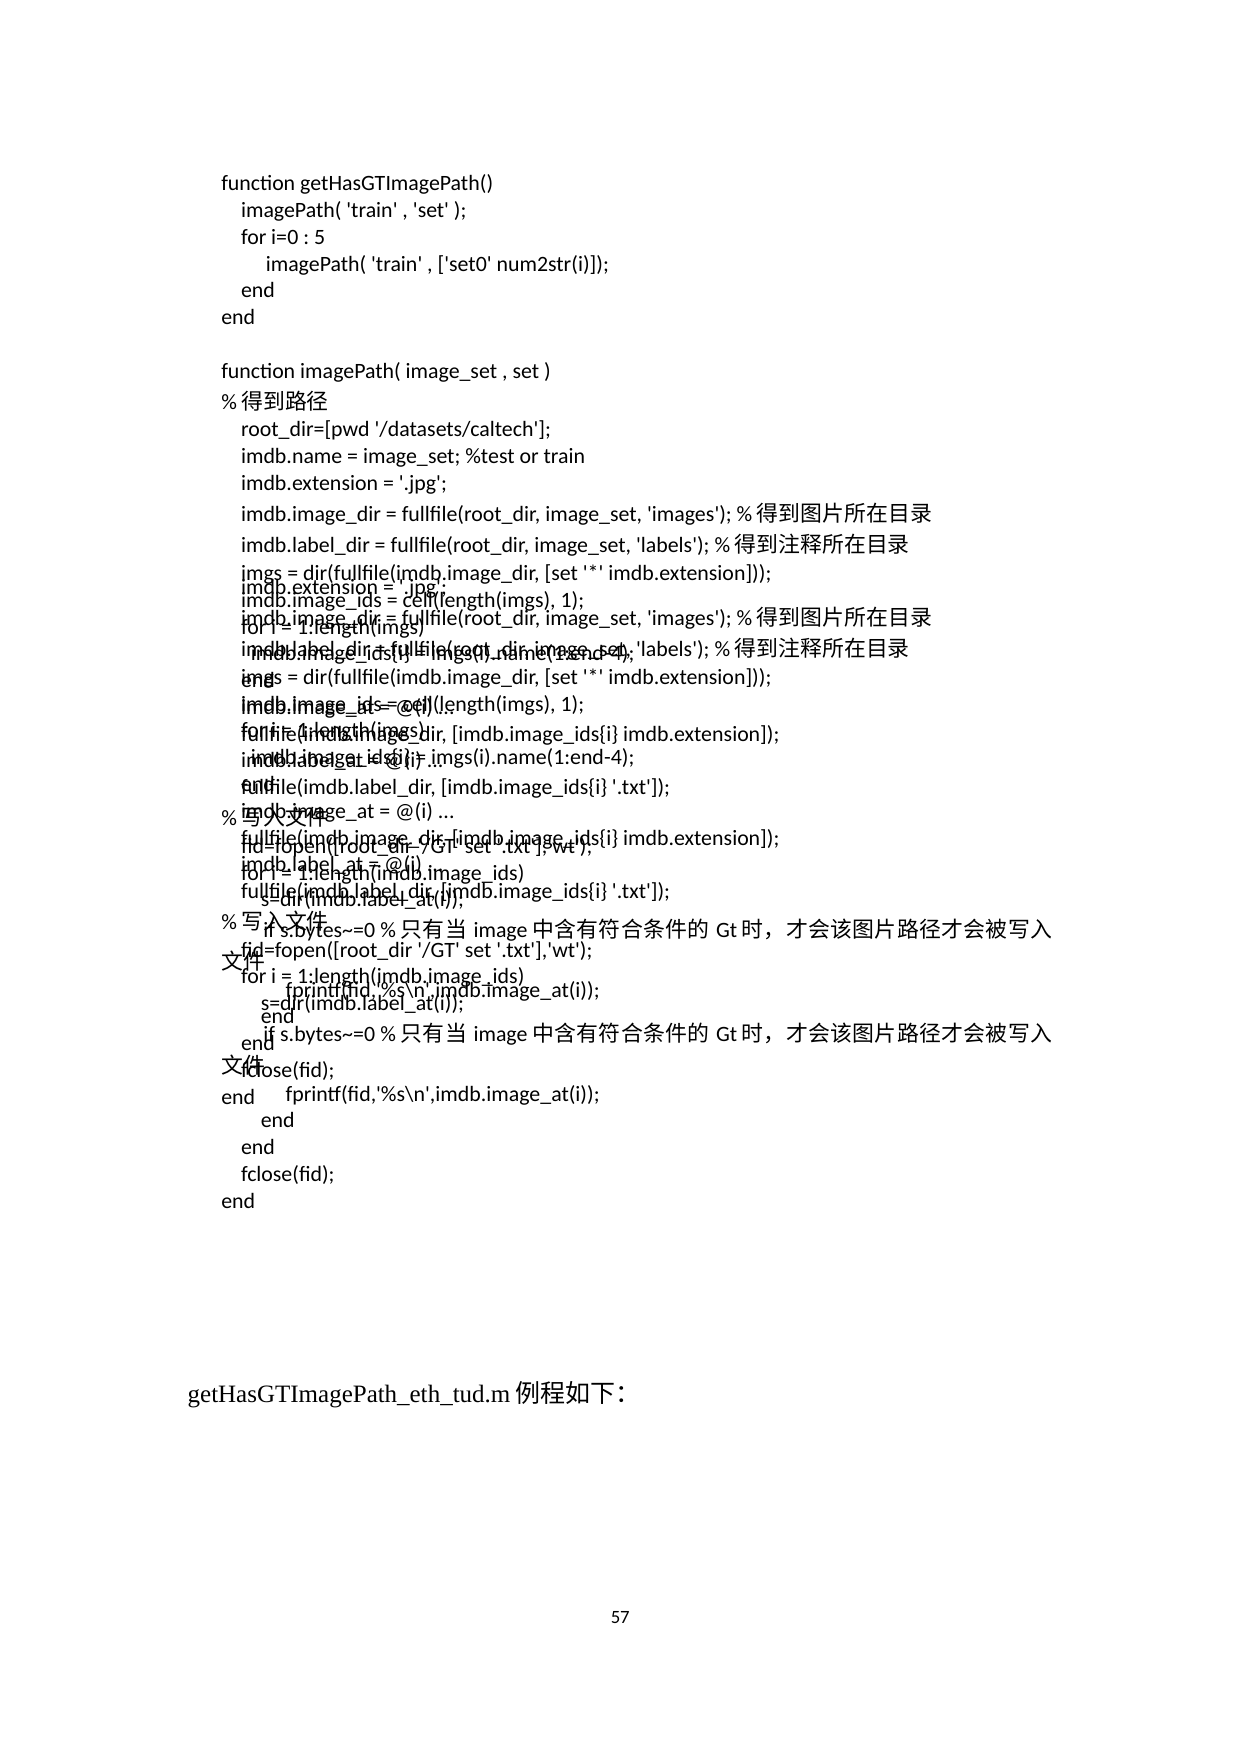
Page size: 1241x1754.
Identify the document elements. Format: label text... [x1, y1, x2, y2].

text getHasGTImagePath_eth_tud.m例程如下： [187, 1359, 1053, 1424]
